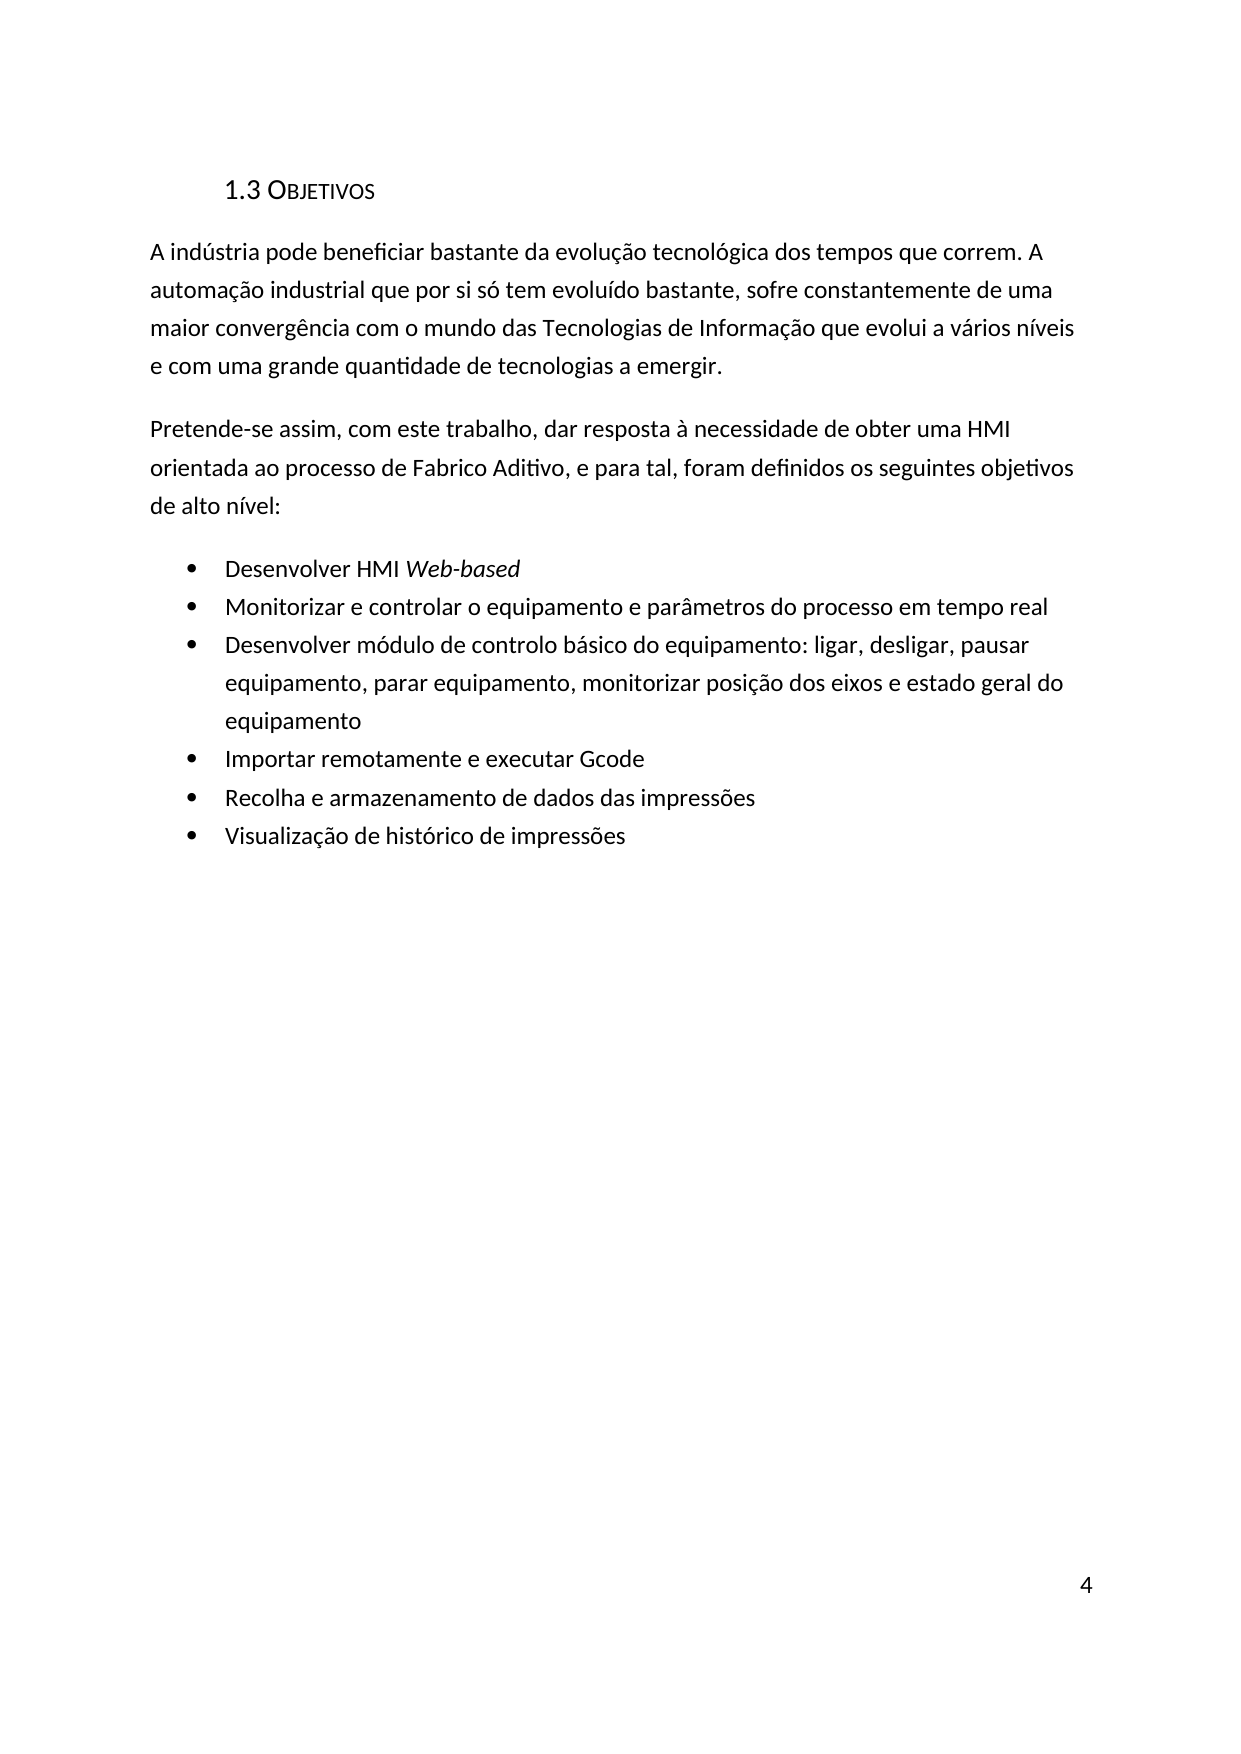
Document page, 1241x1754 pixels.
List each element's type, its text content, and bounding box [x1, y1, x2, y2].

list Monitorizar e controlar o equipamento e parâmetros do processo em tempo real [187, 591, 1092, 622]
list Desenvolver módulo de controlo básico do equipamento: ligar, desligar, pausar equipamento, parar equipamento, monitorizar posição dos eixos e estado geral do equipamento [187, 629, 1092, 736]
text Pretende-se assim, com este trabalho, dar resposta à necessidade de obter uma HMI orientada ao processo de Fabrico Aditivo, e para tal, foram definidos os seguintes objetivos de alto nível: [150, 413, 1092, 520]
subtitle 1.3 Objetivos [150, 171, 1092, 206]
list Importar remotamente e executar Gcode [187, 743, 1092, 774]
list Recolha e armazenamento de dados das impressões [187, 782, 1092, 812]
text A indústria pode beneficiar bastante da evolução tecnológica dos tempos que correm. A automação industrial que por si só tem evoluído bastante, sofre constantemente de uma maior convergência com o mundo das Tecnologias de Informação que evolui a vários níveis e com uma grande quantidade de tecnologias a emergir. [150, 236, 1092, 381]
list Visualização de histórico de impressões [187, 820, 1092, 850]
list Desenvolver HMI Web-based [187, 553, 1092, 583]
